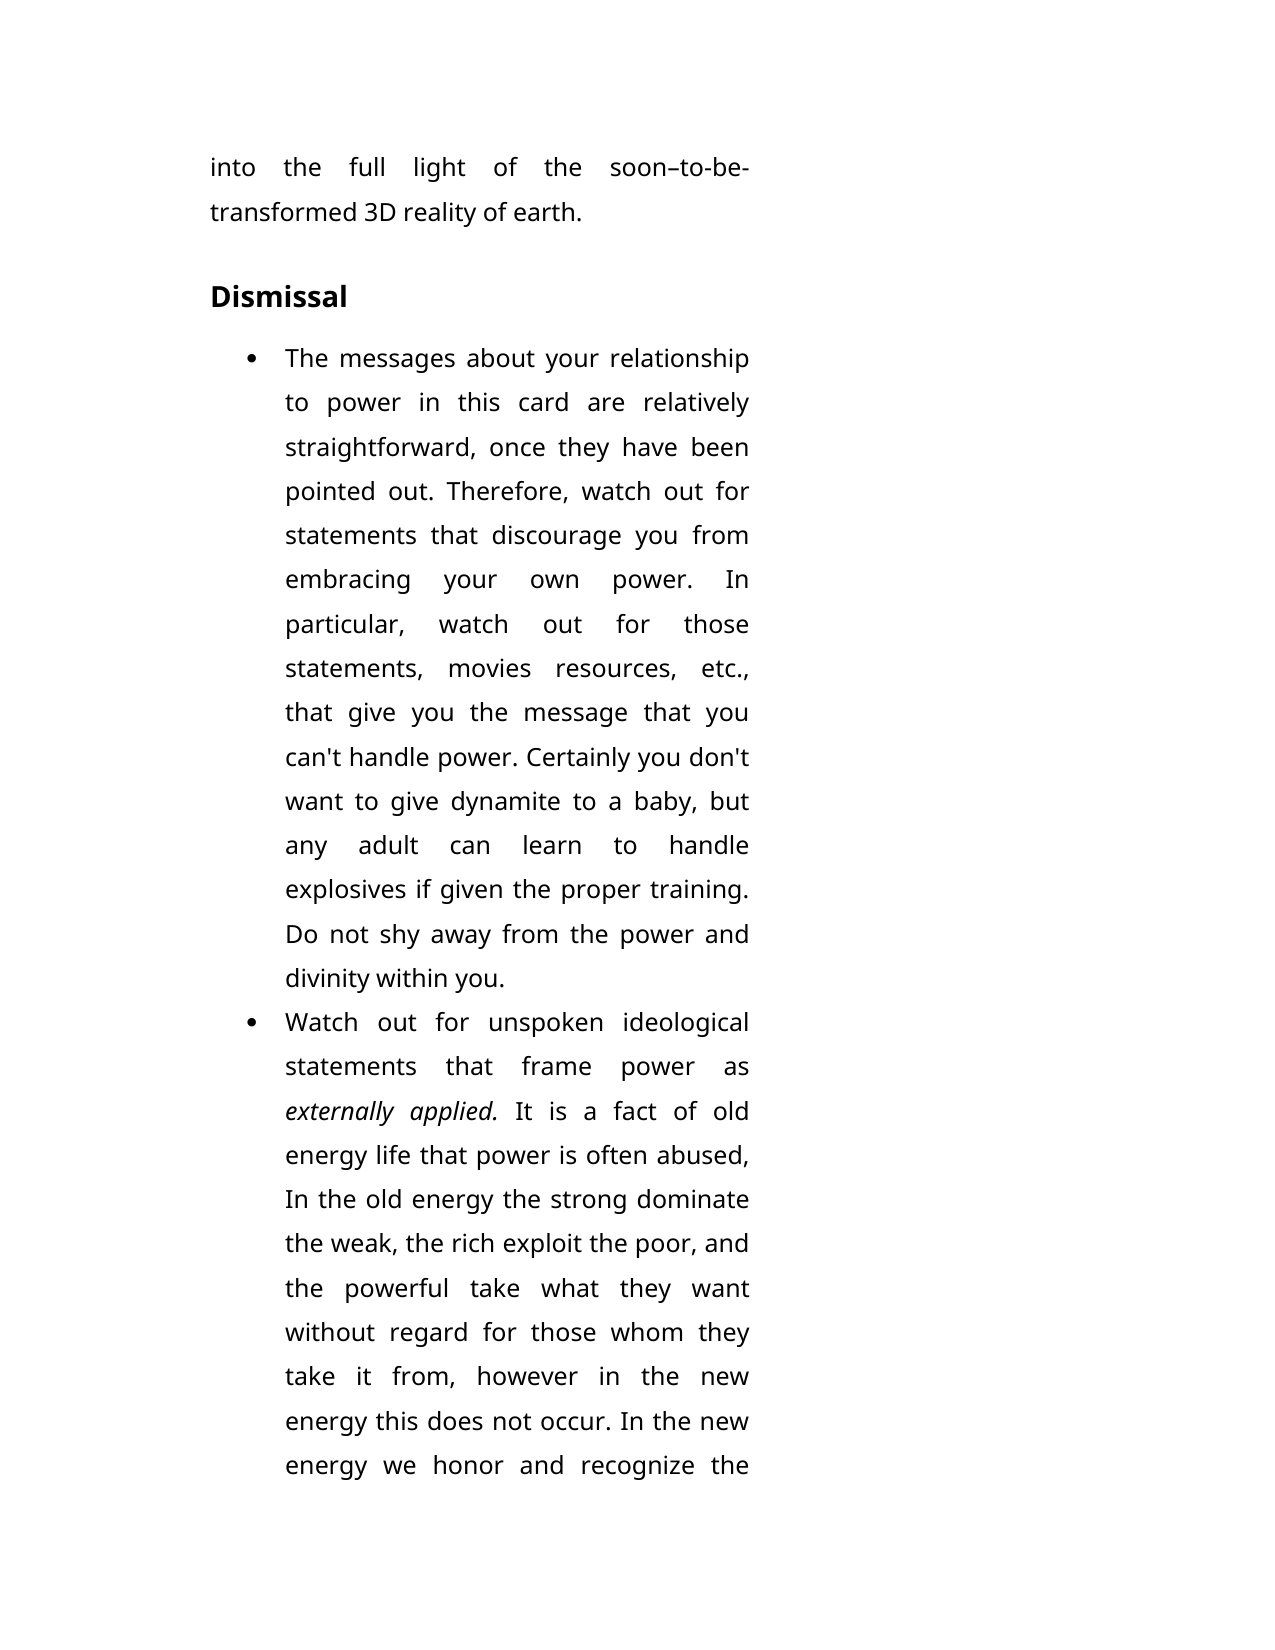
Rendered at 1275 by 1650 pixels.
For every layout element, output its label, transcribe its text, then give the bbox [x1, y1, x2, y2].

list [247, 1005, 750, 1482]
subtitle Dismissal [210, 276, 750, 316]
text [210, 150, 750, 228]
list The messages about your relationship to power in this card are relatively straightforward, once they have been pointed out. Therefore, watch out for statements that discourage you from embracing your own power. In particular, watch out for those statements, movies resources, etc., that give you the message that you can't handle power. Certainly you don't want to give dynamite to a baby, but any adult can learn to handle explosives if given the proper training. Do not shy away from the power and divinity within you. [247, 341, 750, 994]
